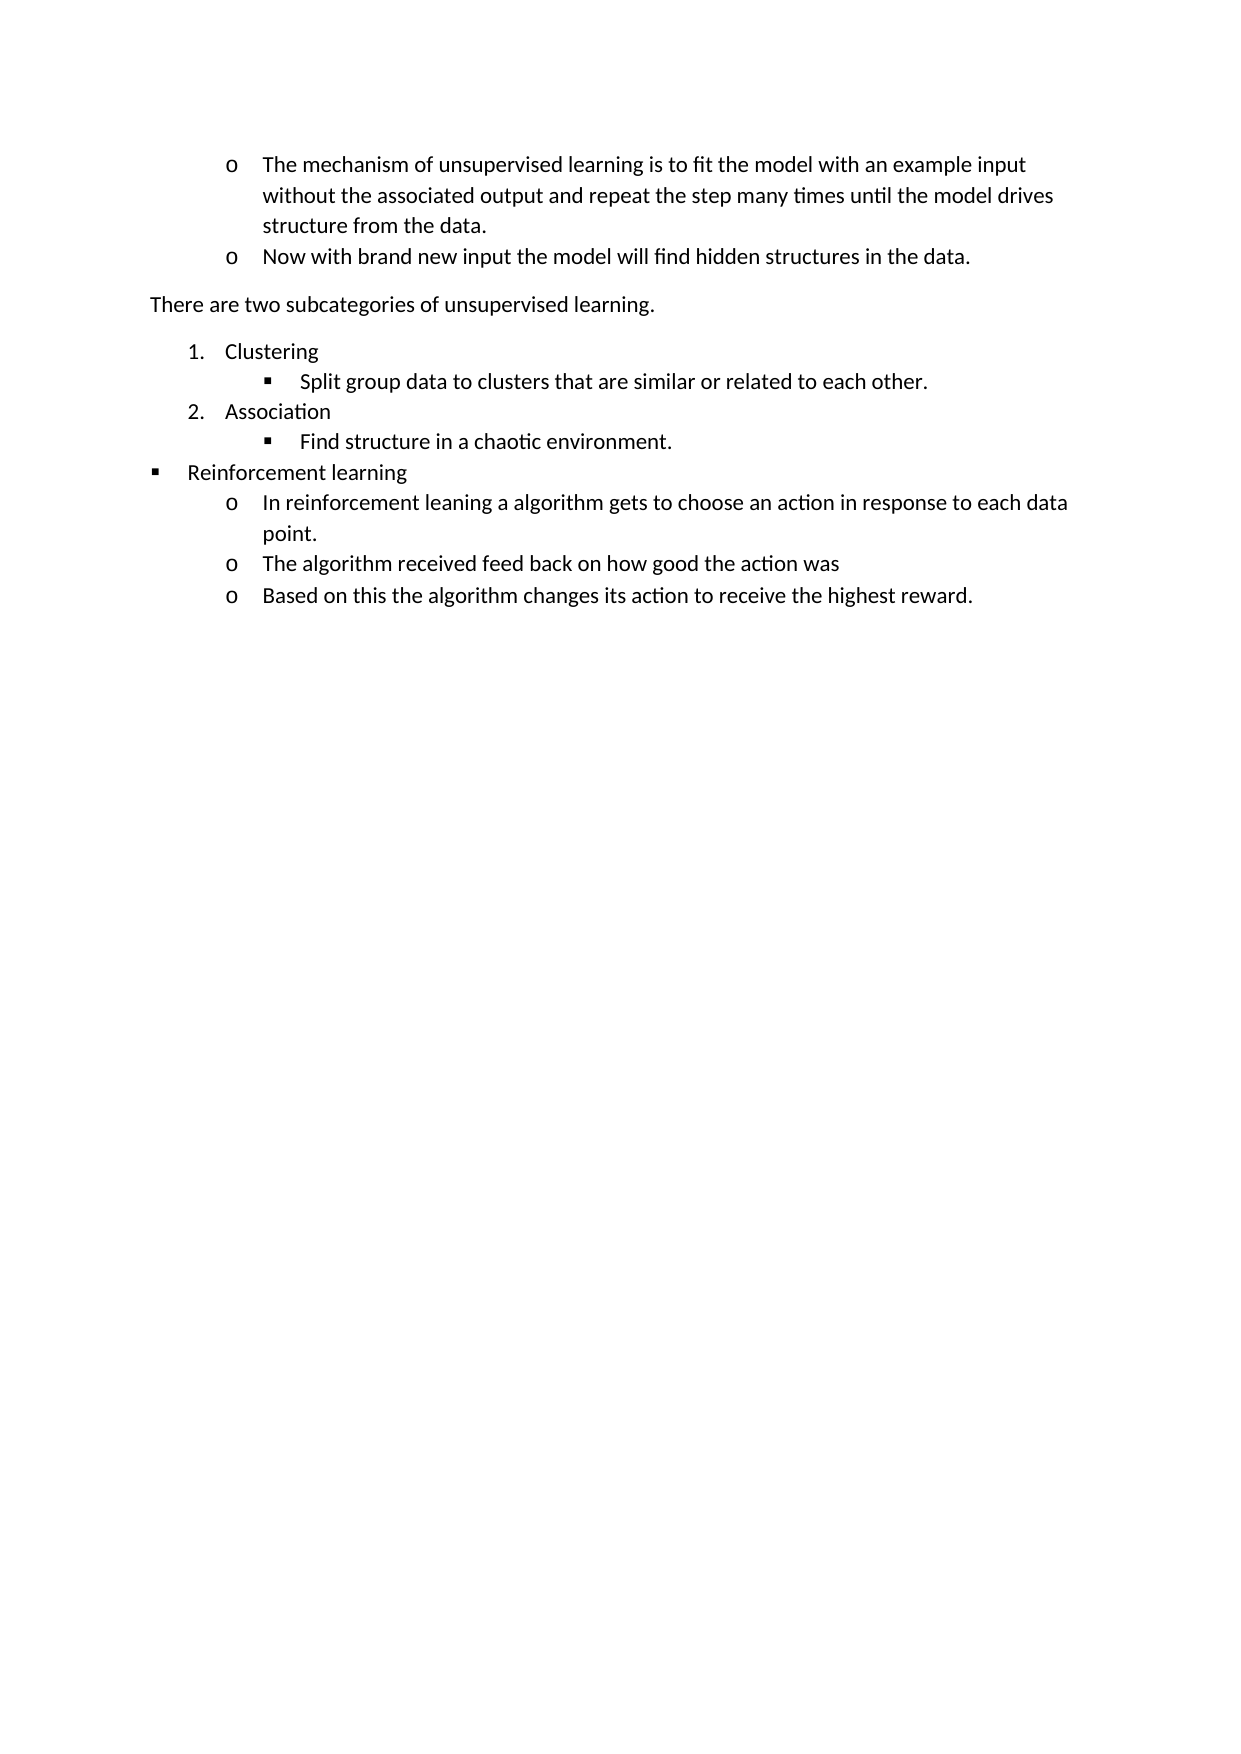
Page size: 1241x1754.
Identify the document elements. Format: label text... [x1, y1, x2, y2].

list Find structure in a chaotic environment. [262, 427, 1090, 455]
list Clustering [187, 337, 1090, 365]
list The mechanism of unsupervised learning is to fit the model with an example input without the associated output and repeat the step many times until the model drives structure from the data. [225, 150, 1090, 239]
list Now with brand new input the model will find hidden structures in the data. [225, 242, 1090, 271]
list Based on this the algorithm changes its action to receive the highest reward. [225, 581, 1090, 610]
list In reinforcement leaning a algorithm gets to choose an action in response to each data point. [225, 488, 1090, 547]
text There are two subcategories of unsupervised learning. [150, 290, 1090, 318]
list The algorithm received feed back on how good the action was [225, 549, 1090, 578]
list Association [187, 397, 1090, 425]
list Split group data to clusters that are similar or related to each other. [262, 367, 1090, 395]
list Reinforcement learning [150, 458, 1090, 486]
